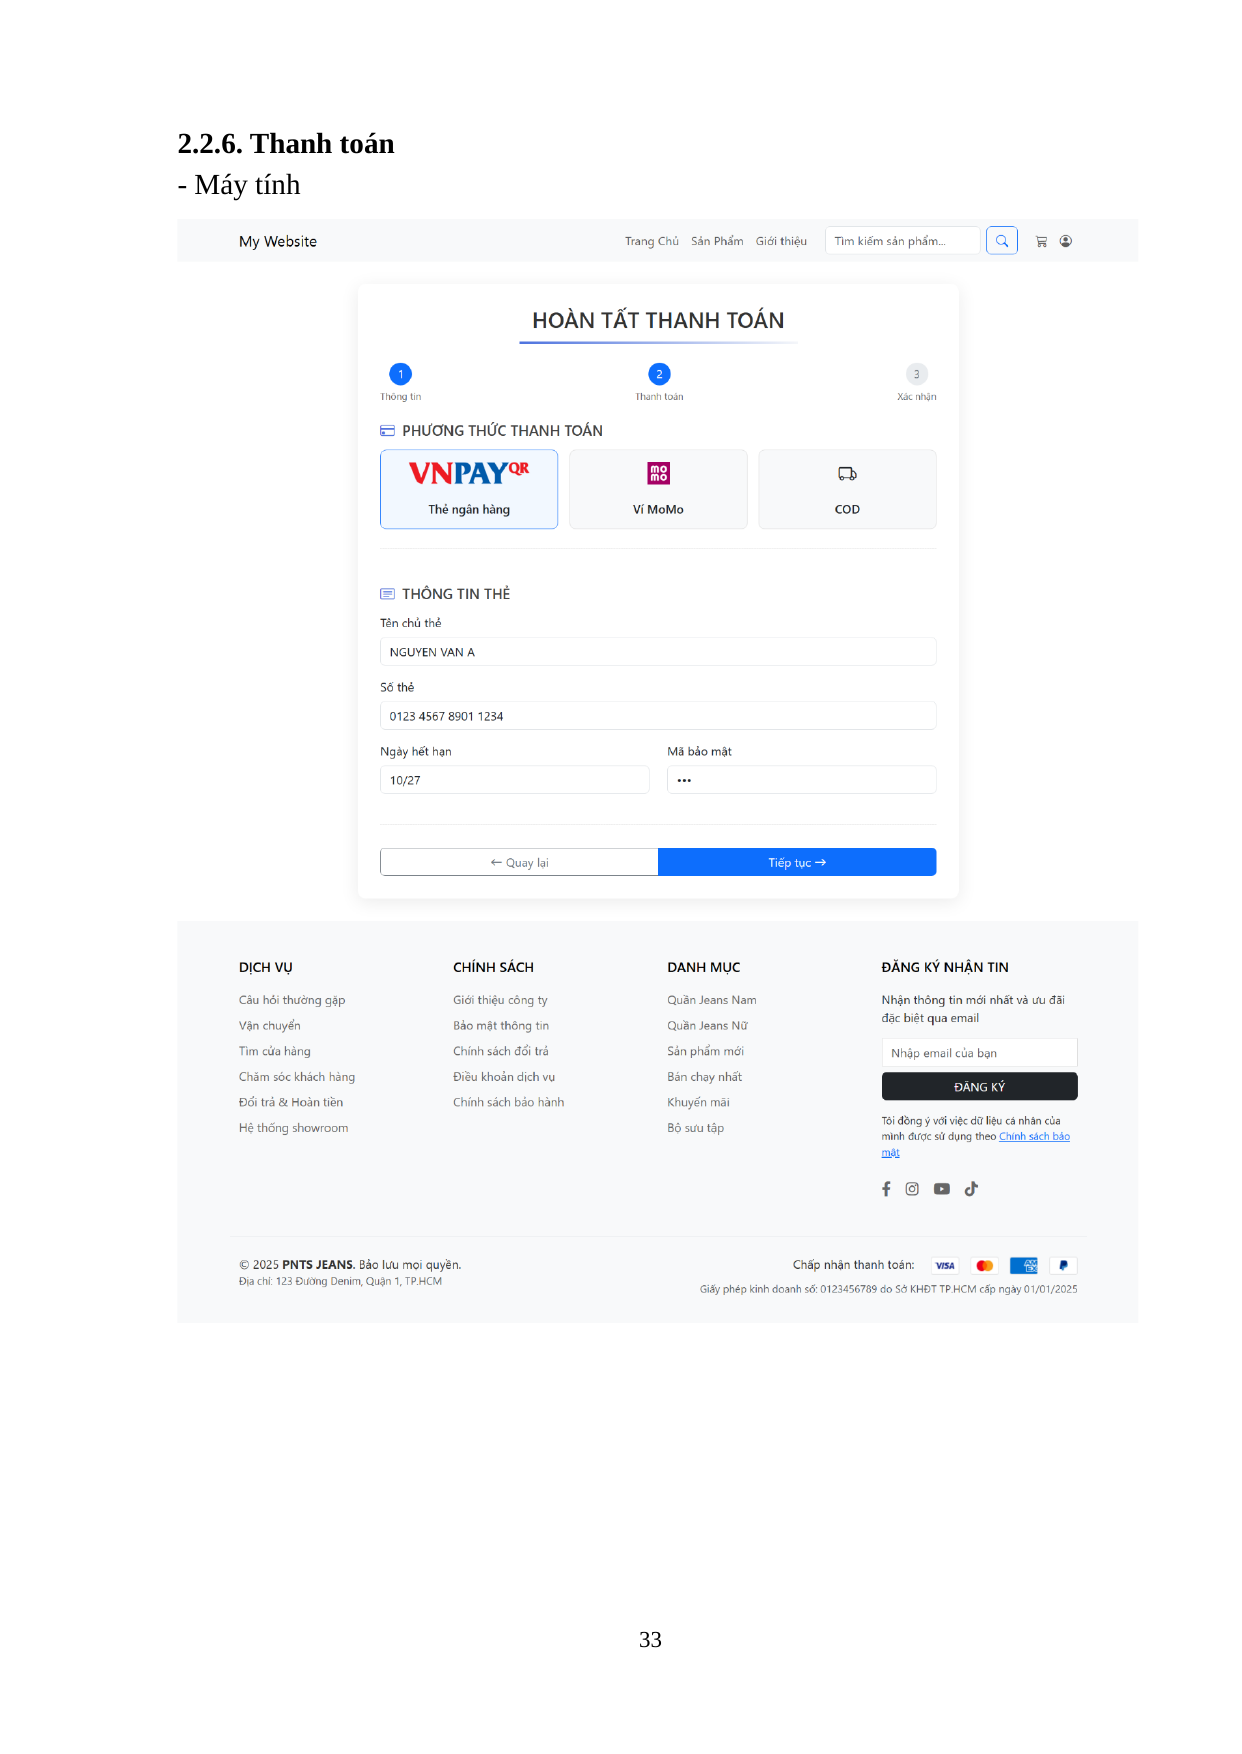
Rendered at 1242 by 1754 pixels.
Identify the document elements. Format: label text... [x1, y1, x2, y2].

text - Máy tính [177, 167, 1123, 200]
picture [177, 219, 1139, 1323]
subtitle 2.2.6. Thanh toán [177, 126, 1123, 160]
